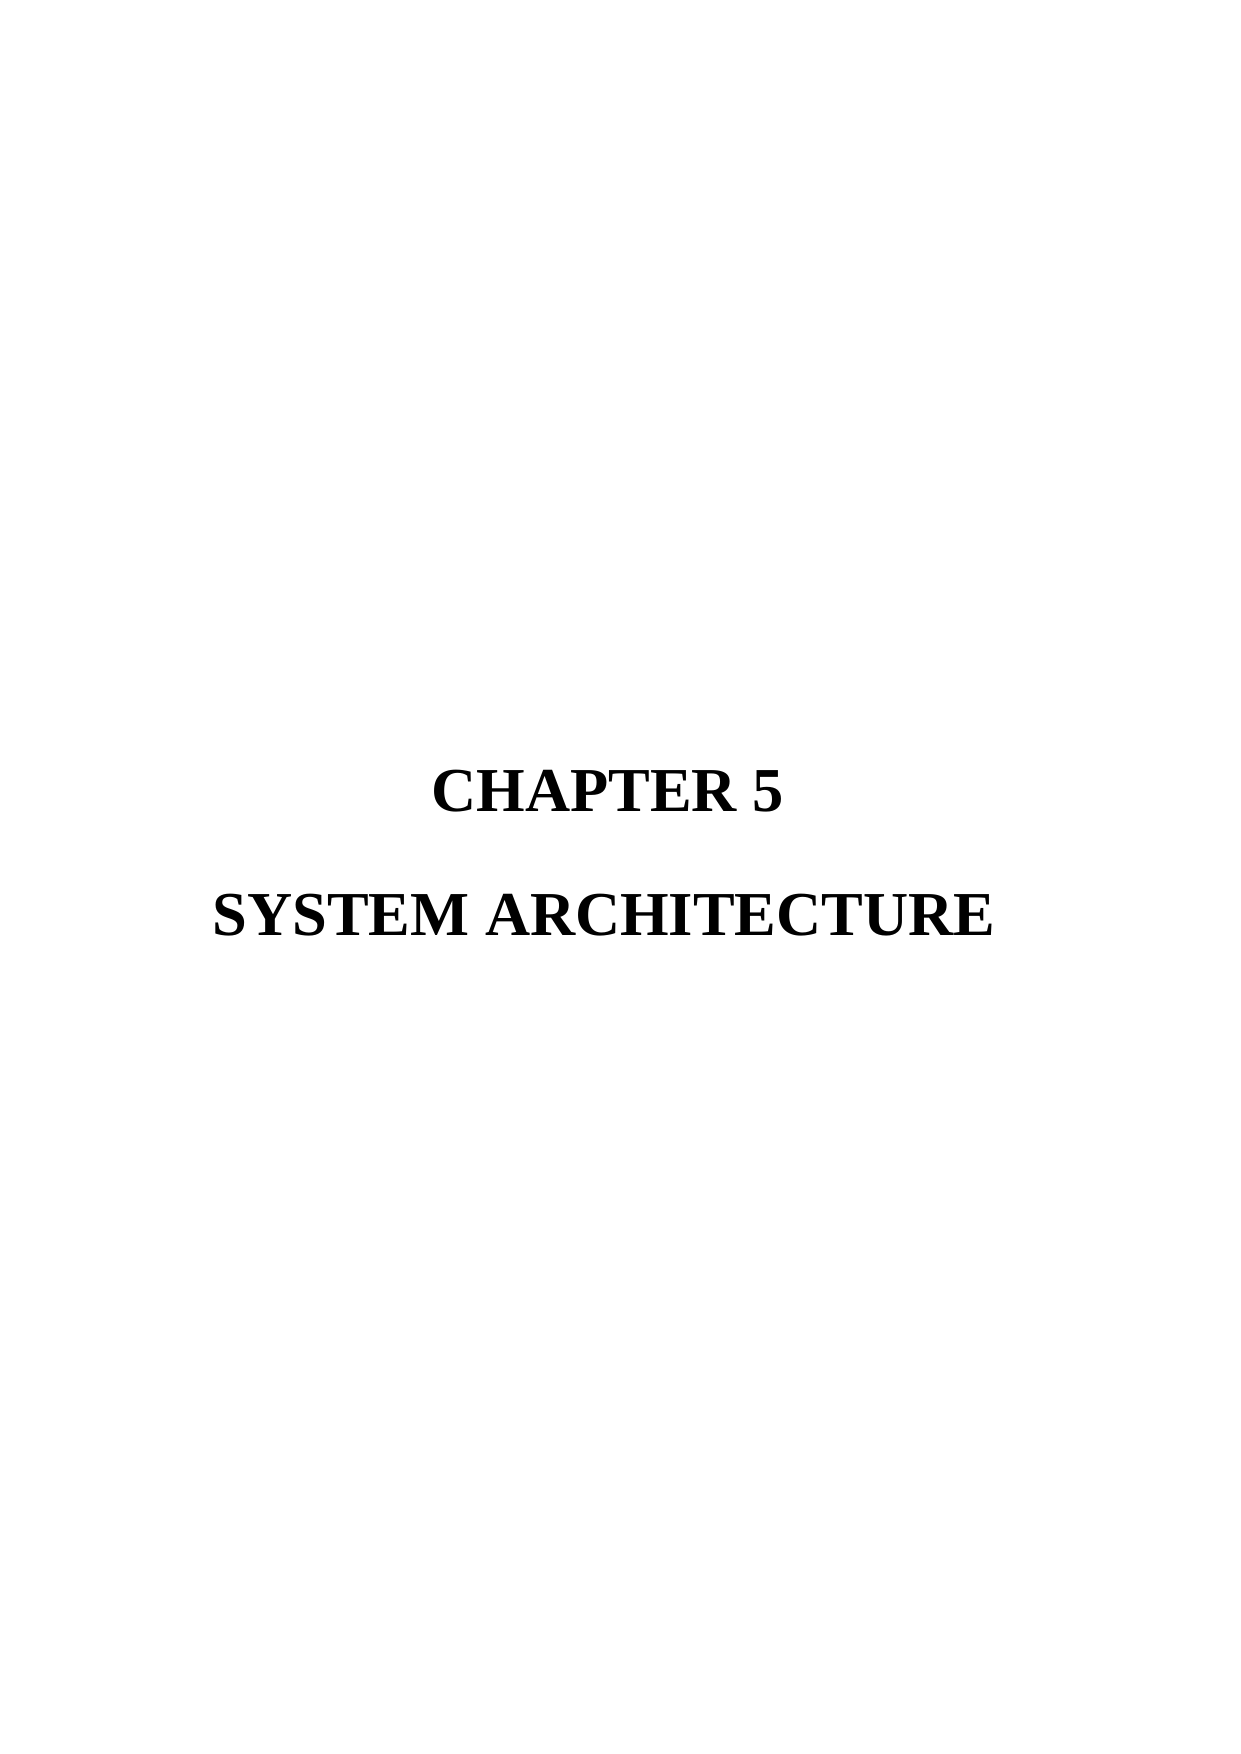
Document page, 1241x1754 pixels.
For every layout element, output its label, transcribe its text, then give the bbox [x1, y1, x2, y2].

text SYSTEM ARCHITECTURE [150, 877, 1090, 949]
text CHAPTER 5 [150, 753, 1090, 825]
